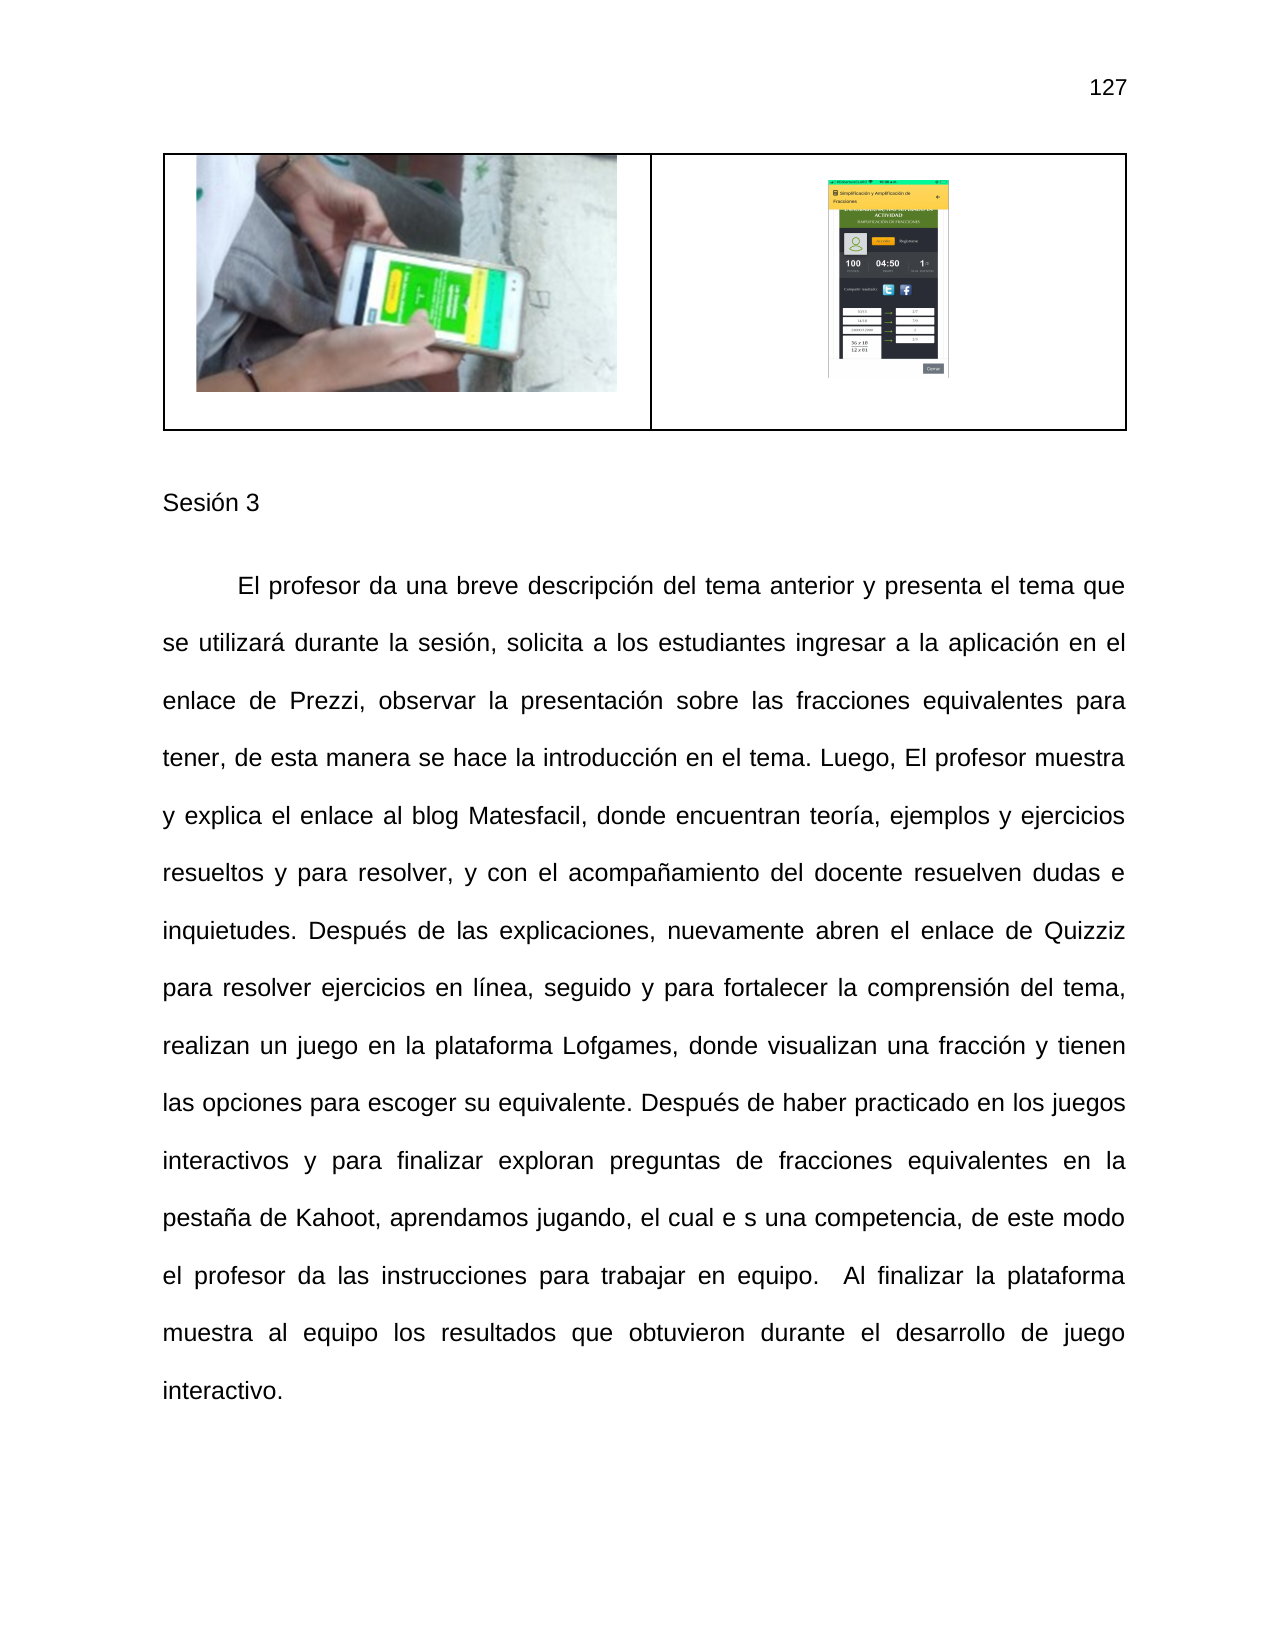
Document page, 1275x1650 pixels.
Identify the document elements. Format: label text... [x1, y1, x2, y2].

picture [699, 180, 1078, 378]
text Sesión 3 [162, 488, 1127, 517]
table_cell [652, 155, 1125, 429]
picture [196, 155, 617, 392]
table_cell [165, 155, 650, 429]
text El profesor da una breve descripción del tema anterior y presenta el tema que se utilizará durante la sesión, solicita a los estudiantes ingresar a la aplicación en el enlace de Prezzi, observar la presentación sobre las fracciones equivalentes para tener, de esta manera se hace la introducción en el tema. Luego, El profesor muestra y explica el enlace al blog Matesfacil, donde encuentran teoría, ejemplos y ejercicios resueltos y para resolver, y con el acompañamiento del docente resuelven dudas e inquietudes. Después de las explicaciones, nuevamente abren el enlace de Quizziz para resolver ejercicios en línea, seguido y para fortalecer la comprensión del tema, realizan un juego en la plataforma Lofgames, donde visualizan una fracción y tienen las opciones para escoger su equivalente. Después de haber practicado en los juegos interactivos y para finalizar exploran preguntas de fracciones equivalentes en la pestaña de Kahoot, aprendamos jugando, el cual e s una competencia, de este modo el profesor da las instrucciones para trabajar en equipo. Al finalizar la plataforma muestra al equipo los resultados que obtuvieron durante el desarrollo de juego interactivo. [162, 571, 1127, 1404]
